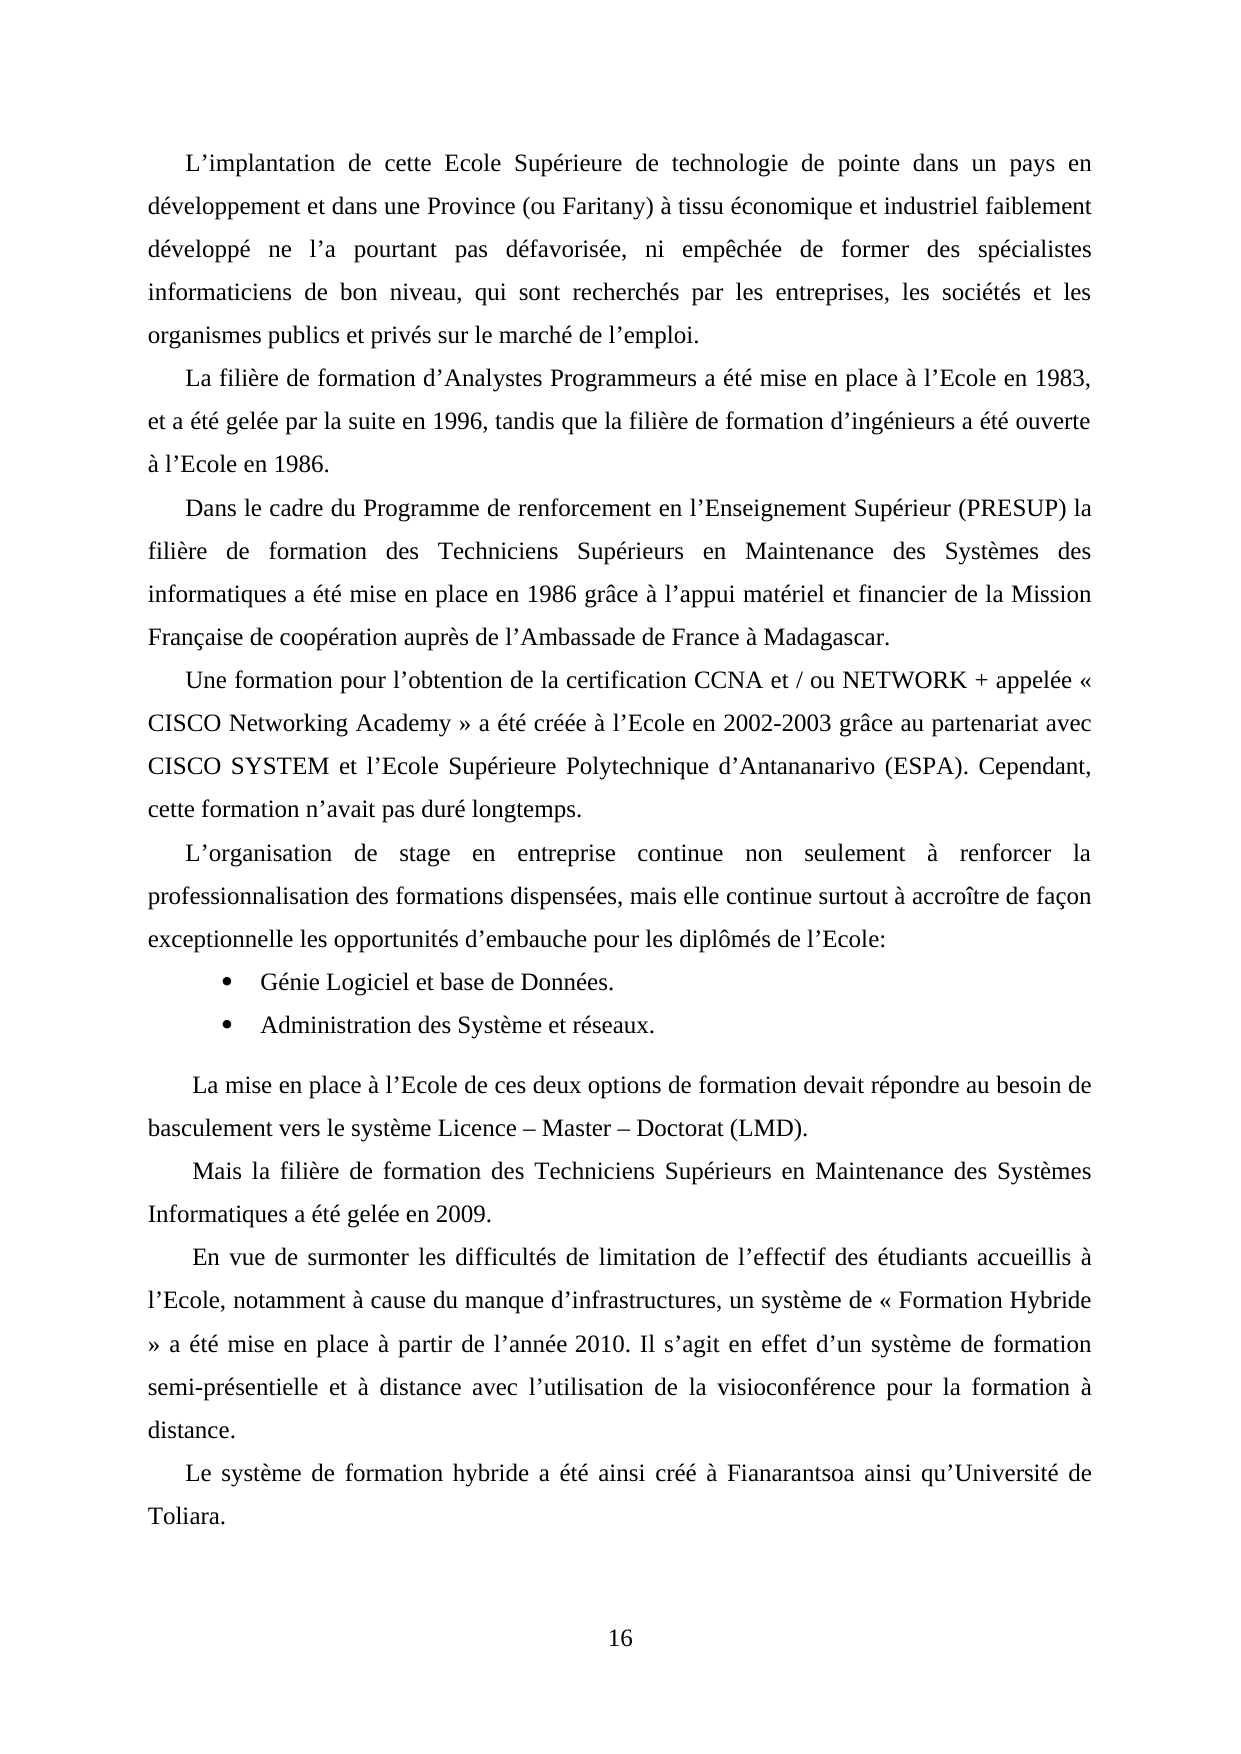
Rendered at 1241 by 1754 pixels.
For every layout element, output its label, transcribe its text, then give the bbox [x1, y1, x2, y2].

text L’organisation de stage en entreprise continue non seulement à renforcer la professionnalisation des formations dispensées, mais elle continue surtout à accroître de façon exceptionnelle les opportunités d’embauche pour les diplômés de l’Ecole: [148, 838, 1093, 953]
text Le système de formation hybride a été ainsi créé à Fianarantsoa ainsi qu’Université de Toliara. [148, 1458, 1093, 1530]
text Une formation pour l’obtention de la certification CCNA et / ou NETWORK + appelée « CISCO Networking Academy » a été créée à l’Ecole en 2002-2003 grâce au partenariat avec CISCO SYSTEM et l’Ecole Supérieure Polytechnique d’Antananarivo (ESPA). Cependant, cette formation n’avait pas duré longtemps. [148, 665, 1093, 823]
list Génie Logiciel et base de Données. [223, 967, 1093, 996]
text La mise en place à l’Ecole de ces deux options de formation devait répondre au besoin de basculement vers le système Licence – Master – Doctorat (LMD). [148, 1070, 1093, 1142]
list Administration des Système et réseaux. [223, 1010, 1093, 1039]
text L’implantation de cette Ecole Supérieure de technologie de pointe dans un pays en développement et dans une Province (ou Faritany) à tissu économique et industriel faiblement développé ne l’a pourtant pas défavorisée, ni empêchée de former des spécialistes informaticiens de bon niveau, qui sont recherchés par les entreprises, les sociétés et les organismes publics et privés sur le marché de l’emploi. [148, 148, 1093, 349]
text En vue de surmonter les difficultés de limitation de l’effectif des étudiants accueillis à l’Ecole, notamment à cause du manque d’infrastructures, un système de « Formation Hybride » a été mise en place à partir de l’année 2010. Il s’agit en effet d’un système de formation semi-présentielle et à distance avec l’utilisation de la visioconférence pour la formation à distance. [148, 1242, 1093, 1444]
text Dans le cadre du Programme de renforcement en l’Enseignement Supérieur (PRESUP) la filière de formation des Techniciens Supérieurs en Maintenance des Systèmes des informatiques a été mise en place en 1986 grâce à l’appui matériel et financier de la Mission Française de coopération auprès de l’Ambassade de France à Madagascar. [148, 493, 1093, 651]
text La filière de formation d’Analystes Programmeurs a été mise en place à l’Ecole en 1983, et a été gelée par la suite en 1996, tandis que la filière de formation d’ingénieurs a été ouverte à l’Ecole en 1986. [148, 363, 1093, 478]
text Mais la filière de formation des Techniciens Supérieurs en Maintenance des Systèmes Informatiques a été gelée en 2009. [148, 1156, 1093, 1228]
